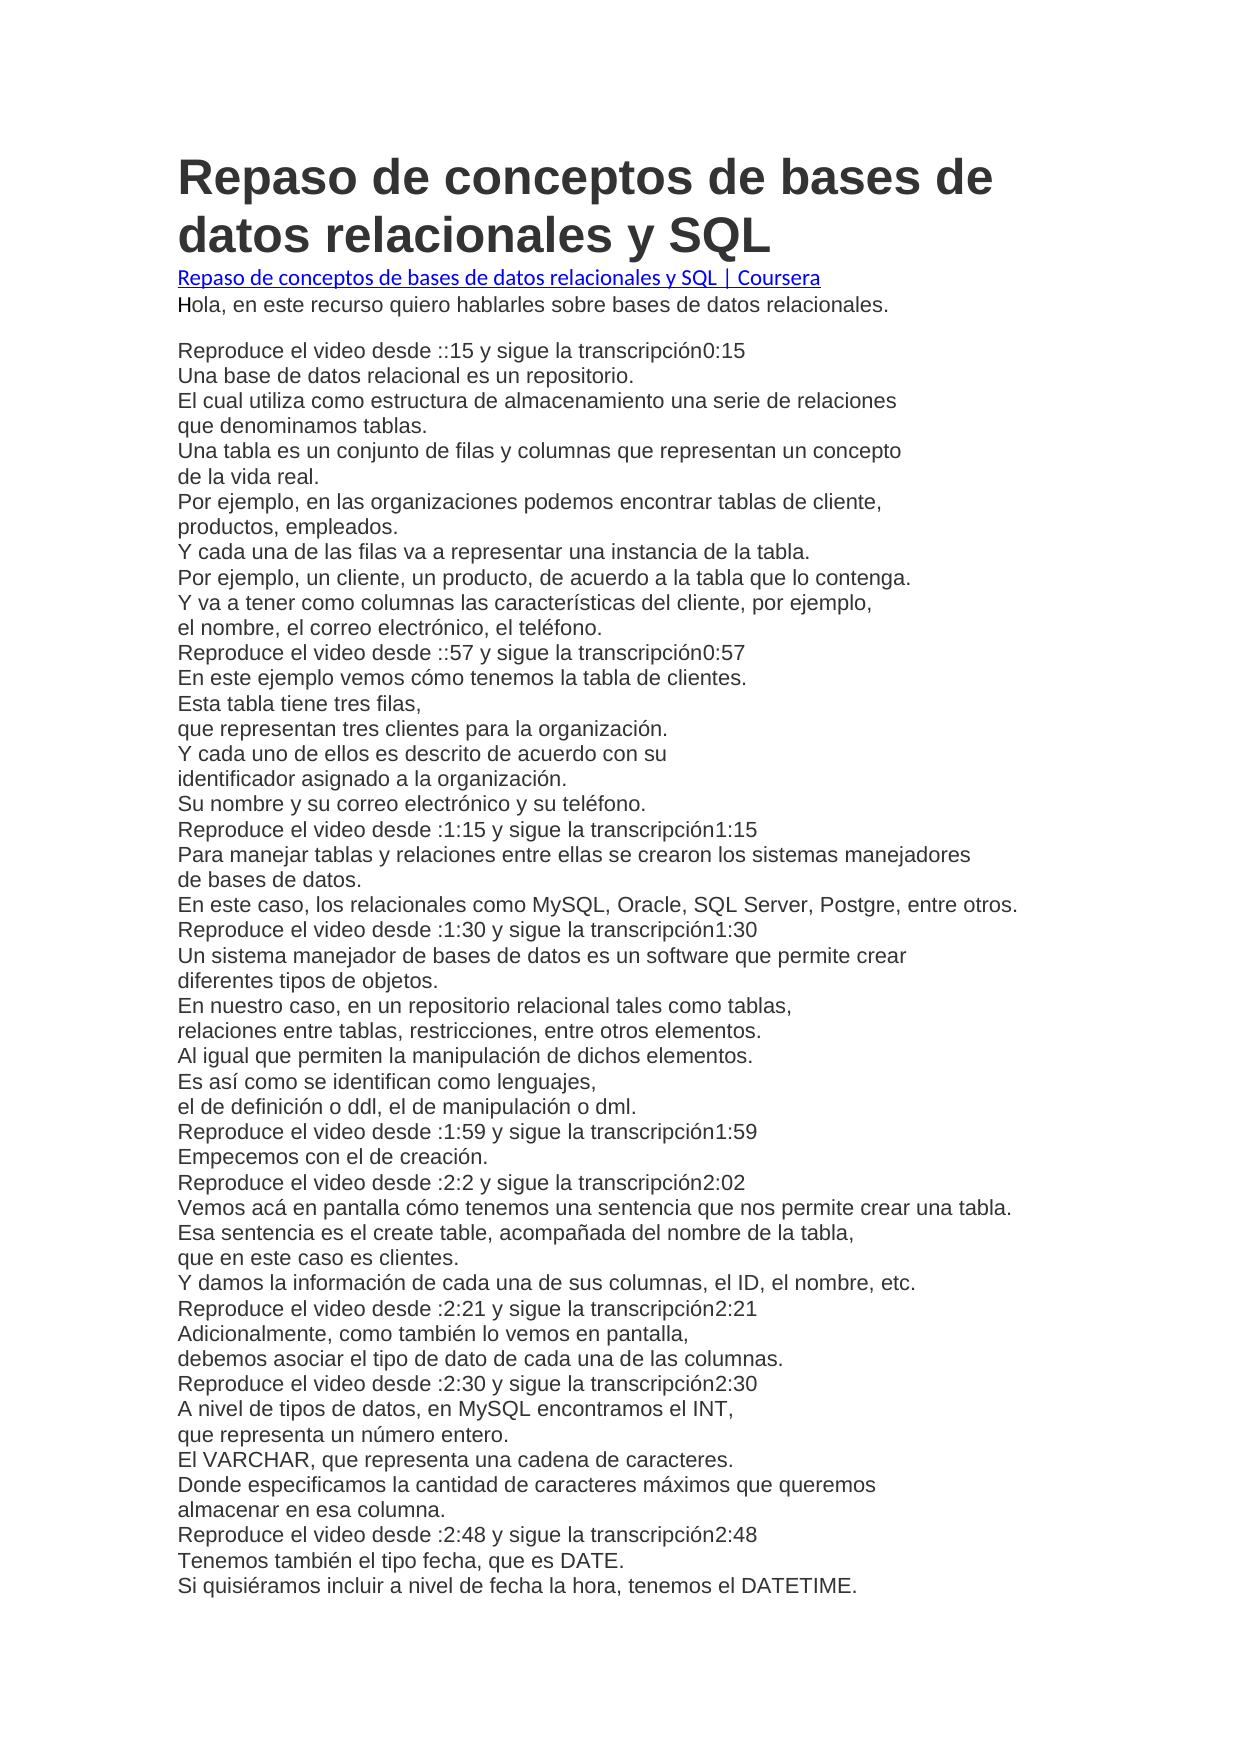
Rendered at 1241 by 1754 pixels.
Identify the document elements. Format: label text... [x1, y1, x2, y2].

text En este caso, los relacionales como MySQL, Oracle, SQL Server, Postgre, entre otros. [177, 892, 1063, 917]
text Esta tabla tiene tres filas, [177, 690, 1063, 716]
text Reproduce el video desde :2:21 y sigue la transcripción2:21 [177, 1295, 1063, 1321]
text Empecemos con el de creación. [177, 1144, 1063, 1169]
text Por ejemplo, un cliente, un producto, de acuerdo a la tabla que lo contenga. [177, 564, 1063, 589]
text Reproduce el video desde ::15 y sigue la transcripción0:15 [177, 337, 1063, 363]
text que representan tres clientes para la organización. [177, 716, 1063, 741]
text Su nombre y su correo electrónico y su teléfono. [177, 791, 1063, 816]
text Al igual que permiten la manipulación de dichos elementos. [177, 1043, 1063, 1068]
text Para manejar tablas y relaciones entre ellas se crearon los sistemas manejadores [177, 842, 1063, 867]
text de bases de datos. [177, 867, 1063, 892]
text el de definición o ddl, el de manipulación o dml. [177, 1094, 1063, 1119]
text Reproduce el video desde :2:30 y sigue la transcripción2:30 [177, 1371, 1063, 1396]
text Es así como se identifican como lenguajes, [177, 1068, 1063, 1094]
text relaciones entre tablas, restricciones, entre otros elementos. [177, 1018, 1063, 1043]
text El cual utiliza como estructura de almacenamiento una serie de relaciones [177, 388, 1063, 413]
text productos, empleados. [177, 514, 1063, 539]
text el nombre, el correo electrónico, el teléfono. [177, 615, 1063, 640]
text Hola, en este recurso quiero hablarles sobre bases de datos relacionales. [177, 291, 1063, 319]
text Una base de datos relacional es un repositorio. [177, 363, 1063, 388]
text Repaso de conceptos de bases de datos relacionales y SQL [177, 148, 1063, 263]
text En nuestro caso, en un repositorio relacional tales como tablas, [177, 993, 1063, 1018]
text Por ejemplo, en las organizaciones podemos encontrar tablas de cliente, [177, 489, 1063, 514]
text Una tabla es un conjunto de filas y columnas que representan un concepto [177, 438, 1063, 463]
text identificador asignado a la organización. [177, 766, 1063, 791]
text Reproduce el video desde :1:30 y sigue la transcripción1:30 [177, 917, 1063, 942]
text de la vida real. [177, 463, 1063, 489]
text Donde especificamos la cantidad de caracteres máximos que queremos [177, 1472, 1063, 1497]
text Reproduce el video desde :1:15 y sigue la transcripción1:15 [177, 816, 1063, 842]
text que en este caso es clientes. [177, 1245, 1063, 1270]
text Reproduce el video desde :1:59 y sigue la transcripción1:59 [177, 1119, 1063, 1144]
text Y va a tener como columnas las características del cliente, por ejemplo, [177, 589, 1063, 615]
text Reproduce el video desde :2:48 y sigue la transcripción2:48 [177, 1522, 1063, 1547]
text Reproduce el video desde :2:2 y sigue la transcripción2:02 [177, 1169, 1063, 1194]
text Si quisiéramos incluir a nivel de fecha la hora, tenemos el DATETIME. [177, 1573, 1063, 1598]
text En este ejemplo vemos cómo tenemos la tabla de clientes. [177, 665, 1063, 690]
text Tenemos también el tipo fecha, que es DATE. [177, 1547, 1063, 1573]
text Esa sentencia es el create table, acompañada del nombre de la tabla, [177, 1220, 1063, 1245]
text Vemos acá en pantalla cómo tenemos una sentencia que nos permite crear una tabla. [177, 1194, 1063, 1220]
text Repaso de conceptos de bases de datos relacionales y SQL | Coursera [177, 263, 1063, 291]
text que denominamos tablas. [177, 413, 1063, 438]
text Y damos la información de cada una de sus columnas, el ID, el nombre, etc. [177, 1270, 1063, 1295]
text almacenar en esa columna. [177, 1497, 1063, 1522]
text diferentes tipos de objetos. [177, 968, 1063, 993]
text Adicionalmente, como también lo vemos en pantalla, [177, 1321, 1063, 1346]
text A nivel de tipos de datos, en MySQL encontramos el INT, [177, 1396, 1063, 1421]
text debemos asociar el tipo de dato de cada una de las columnas. [177, 1346, 1063, 1371]
text El VARCHAR, que representa una cadena de caracteres. [177, 1447, 1063, 1472]
text Y cada una de las filas va a representar una instancia de la tabla. [177, 539, 1063, 564]
text Un sistema manejador de bases de datos es un software que permite crear [177, 942, 1063, 968]
text Y cada uno de ellos es descrito de acuerdo con su [177, 741, 1063, 766]
text que representa un número entero. [177, 1421, 1063, 1447]
text Reproduce el video desde ::57 y sigue la transcripción0:57 [177, 640, 1063, 665]
